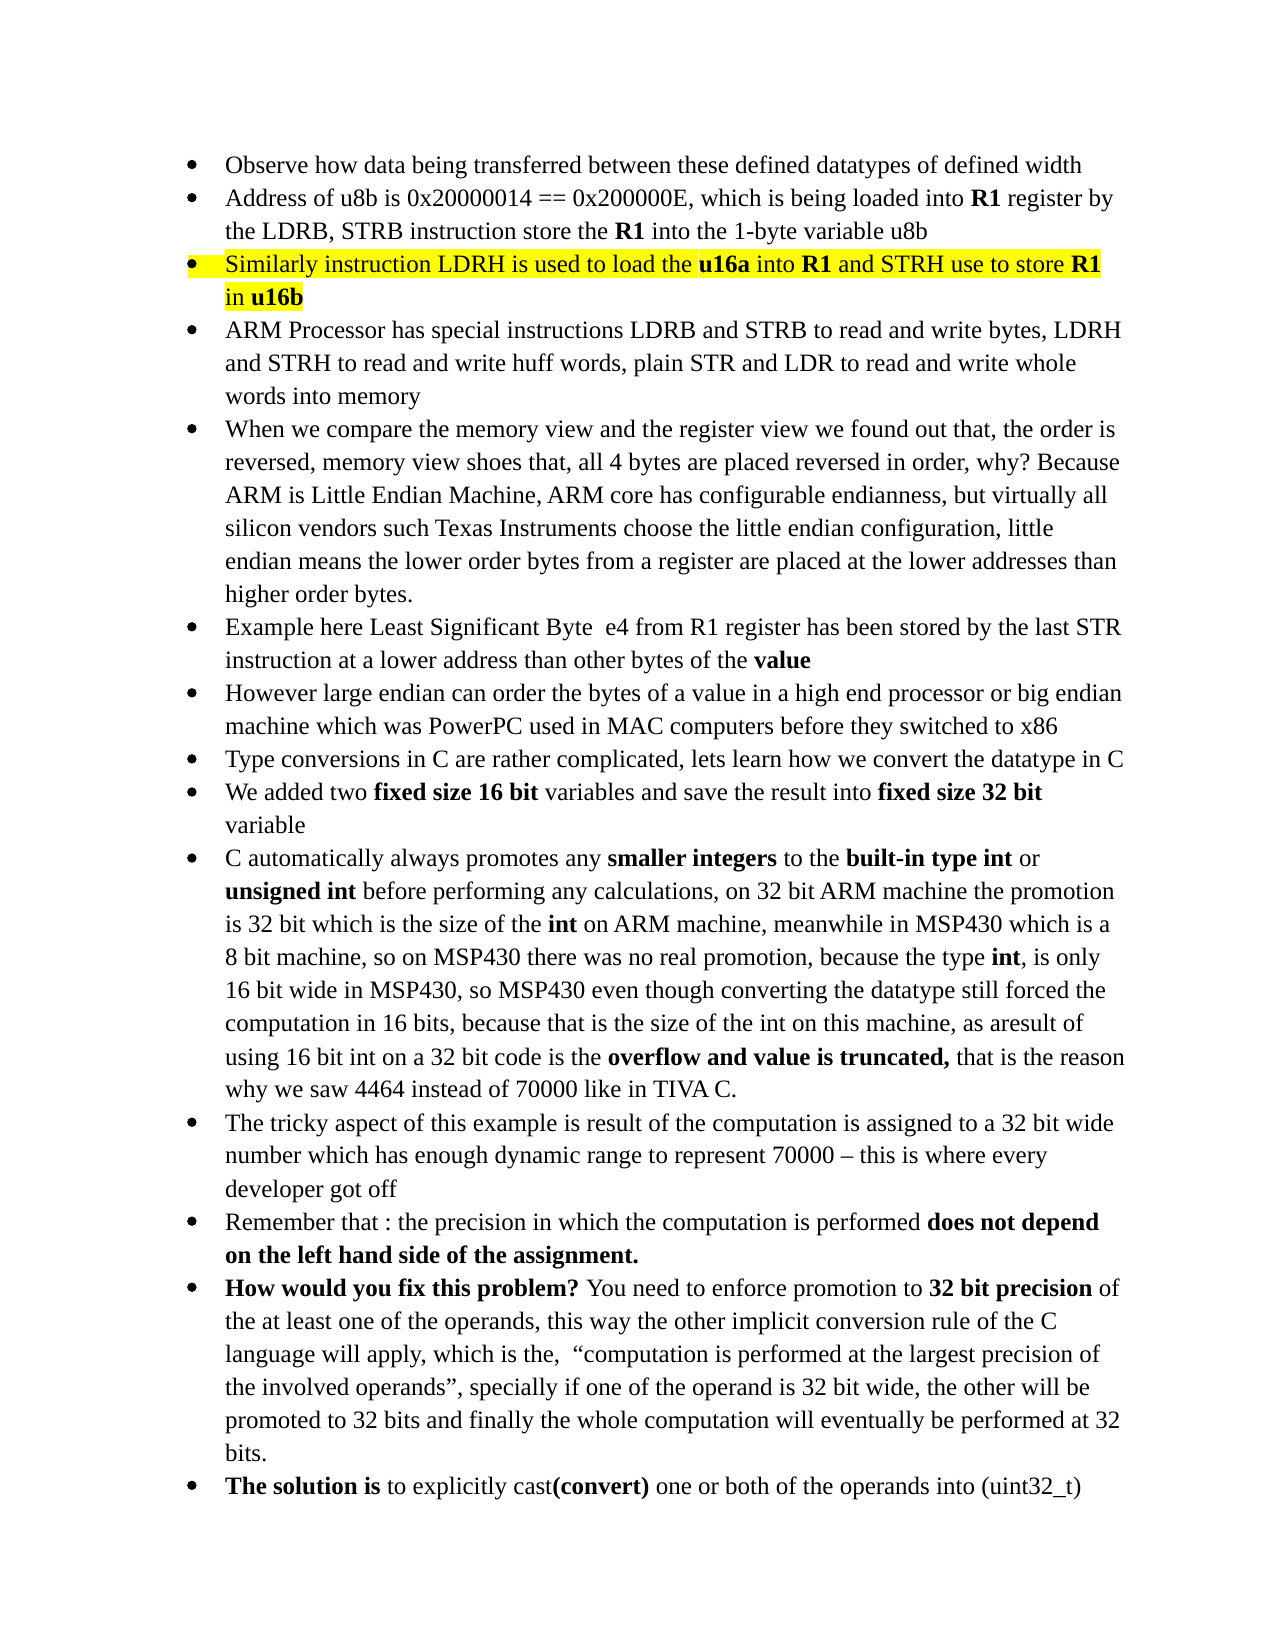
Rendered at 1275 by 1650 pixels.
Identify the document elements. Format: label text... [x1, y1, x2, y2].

list We added two fixed size 16 bit variables and save the result into fixed size 32 bit variable [187, 777, 1125, 839]
list Observe how data being transferred between these defined datatypes of defined width [187, 150, 1125, 179]
list Similarly instruction LDRH is used to load the u16a into R1 and STRH use to store R1 in u16b [187, 249, 1125, 311]
list C automatically always promotes any smaller integers to the built-in type int or unsigned int before performing any calculations, on 32 bit ARM machine the promotion is 32 bit which is the size of the int on ARM machine, meanwhile in MSP430 which is a 8 bit machine, so on MSP430 there was no real promotion, because the type int, is only 16 bit wide in MSP430, so MSP430 even though converting the datatype still forced the computation in 16 bits, because that is the size of the int on this machine, as aresult of using 16 bit int on a 32 bit code is the overflow and value is truncated, that is the reason why we saw 4464 instead of 70000 like in TIVA C. [187, 843, 1125, 1103]
list The solution is to explicitly cast(convert) one or both of the operands into (uint32_t) [187, 1471, 1125, 1499]
list Type conversions in C are rather complicated, lets learn how we convert the datatype in C [187, 744, 1125, 773]
list ARM Processor has special instructions LDRB and STRB to read and write bytes, LDRH and STRH to read and write huff words, plain STR and LDR to read and write whole words into memory [187, 315, 1125, 410]
list The tricky aspect of this example is result of the computation is assigned to a 32 bit wide number which has enough dynamic range to represent 70000 – this is where every developer got off [187, 1108, 1125, 1202]
list How would you fix this problem? You need to enforce promotion to 32 bit precision of the at least one of the operands, this way the other implicit conversion rule of the C language will apply, which is the, “computation is performed at the largest precision of the involved operands”, specially if one of the operand is 32 bit wide, the other will be promoted to 32 bits and finally the whole computation will eventually be performed at 32 bits. [187, 1273, 1125, 1467]
list Remember that : the precision in which the computation is performed does not depend on the left hand side of the assignment. [187, 1207, 1125, 1268]
list Example here Least Significant Byte e4 from R1 register has been stored by the last STR instruction at a lower address than other bytes of the value [187, 612, 1125, 674]
list Address of u8b is 0x20000014 == 0x200000E, which is being loaded into R1 register by the LDRB, STRB instruction store the R1 into the 1-byte variable u8b [187, 183, 1125, 245]
list When we compare the memory view and the register view we found out that, the order is reversed, memory view shoes that, all 4 bytes are placed reversed in order, why? Because ARM is Little Endian Machine, ARM core has configurable endianness, but virtually all silicon vendors such Texas Instruments choose the little endian configuration, little endian means the lower order bytes from a register are placed at the lower addresses than higher order bytes. [187, 414, 1125, 608]
list However large endian can order the bytes of a value in a high end processor or big endian machine which was PowerPC used in MAC computers before they switched to x86 [187, 678, 1125, 740]
